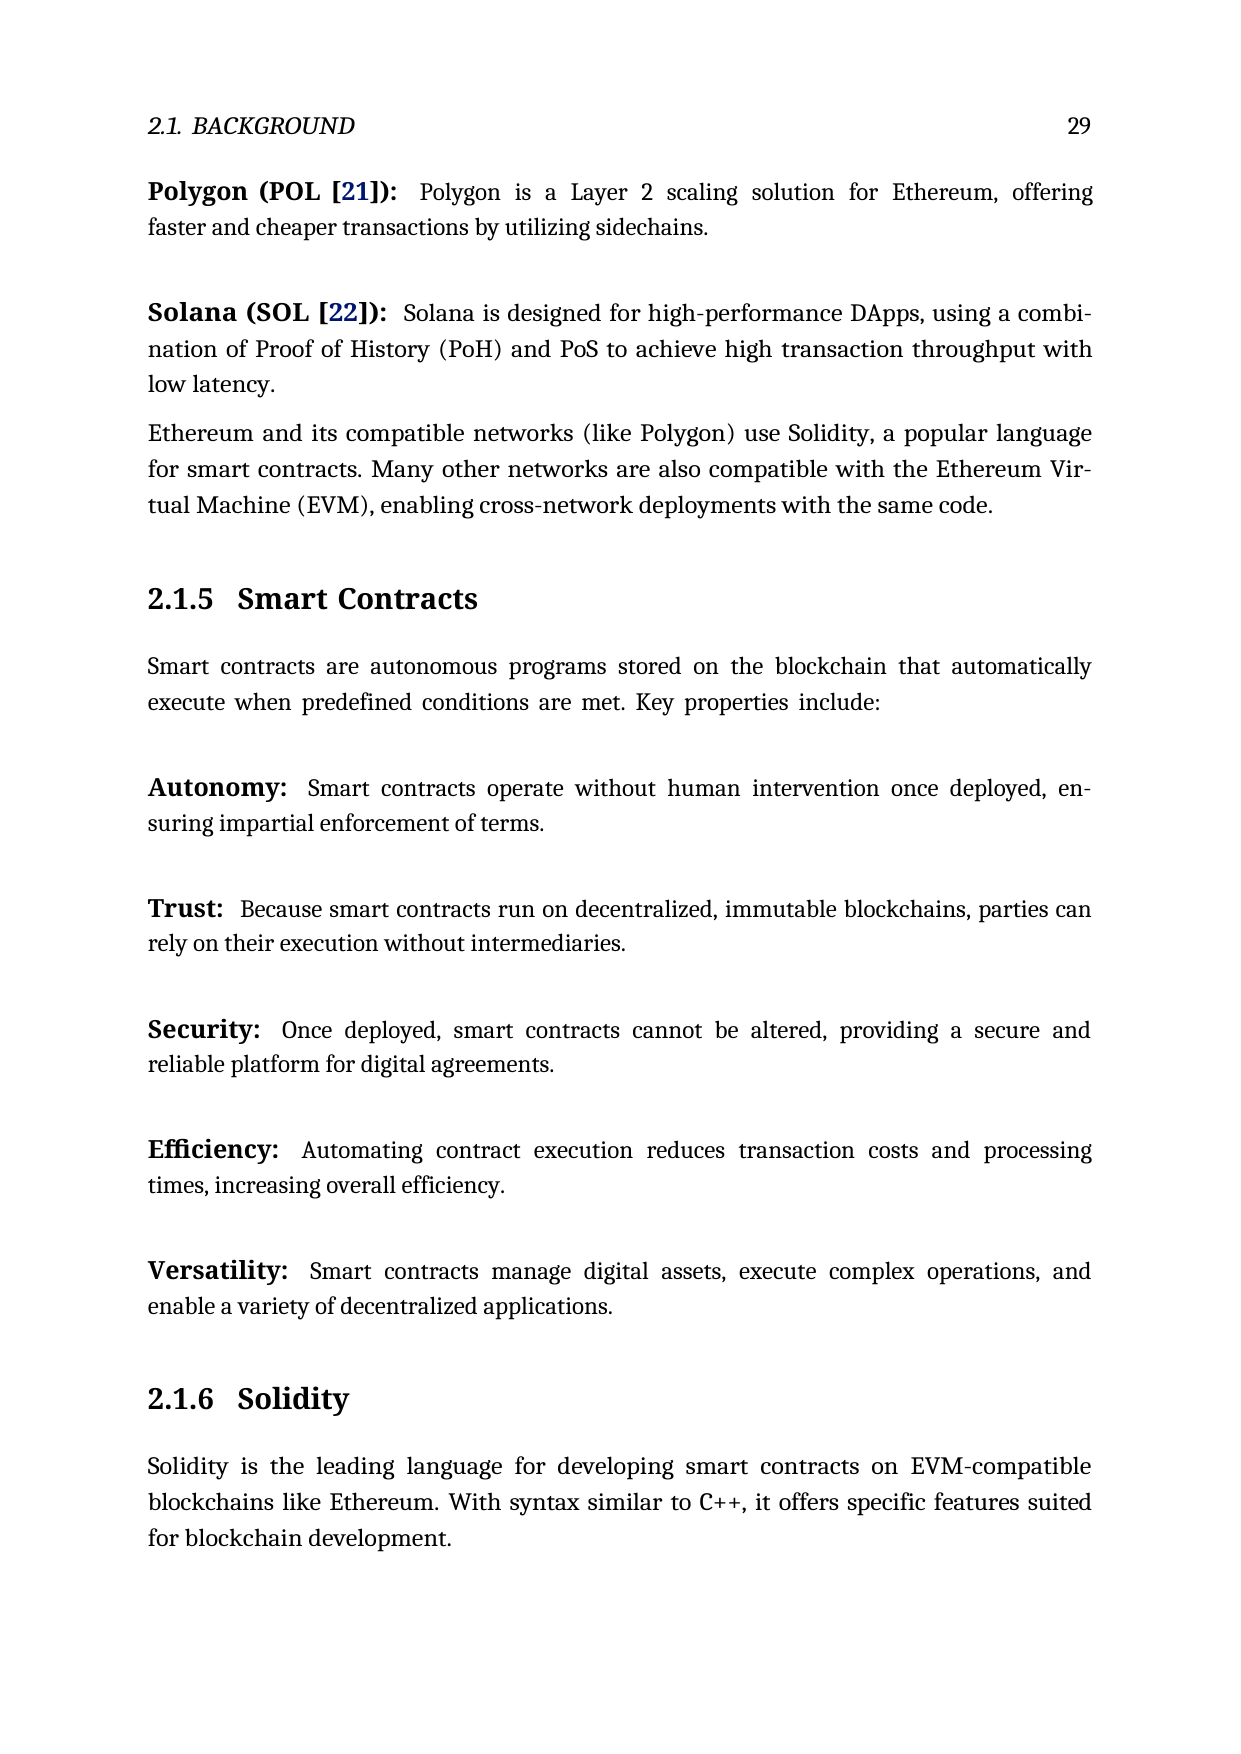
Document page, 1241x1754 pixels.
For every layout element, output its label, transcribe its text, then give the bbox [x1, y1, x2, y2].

text Ethereum and its compatible networks (like Polygon) use Solidity, a popular language for smart contracts. Many other networks are also compatible with the Ethereum Vir- tual Machine (EVM), enabling cross-network deployments with the same code. [148, 419, 1093, 520]
text Versatility: Smart contracts manage digital assets, execute complex operations, and enable a variety of decentralized applications. [148, 1253, 1093, 1321]
subtitle Smart Contracts [148, 578, 1152, 618]
text Security: Once deployed, smart contracts cannot be altered, providing a secure and reliable platform for digital agreements. [148, 1011, 1093, 1079]
text Solana (SOL [22]): Solana is designed for high-performance DApps, using a combi- nation of Proof of History (PoH) and PoS to achieve high transaction throughput with low latency. [148, 295, 1093, 399]
text Efficiency: Automating contract execution reduces transaction costs and processing times, increasing overall efficiency. [148, 1132, 1093, 1200]
text Smart contracts are autonomous programs stored on the blockchain that automatically execute when predefined conditions are met. Key properties include: [148, 652, 1093, 716]
text Polygon (POL [21]): Polygon is a Layer 2 scaling solution for Ethereum, offering faster and cheaper transactions by utilizing sidechains. [148, 174, 1093, 242]
text Solidity is the leading language for developing smart contracts on EVM-compatible blockchains like Ethereum. With syntax similar to C++, it offers specific features suited for blockchain development. [148, 1452, 1093, 1553]
text Trust: Because smart contracts run on decentralized, immutable blockchains, parties can rely on their execution without intermediaries. [148, 891, 1093, 958]
text Autonomy: Smart contracts operate without human intervention once deployed, en- suring impartial enforcement of terms. [148, 770, 1093, 837]
subtitle Solidity [148, 1378, 1152, 1418]
